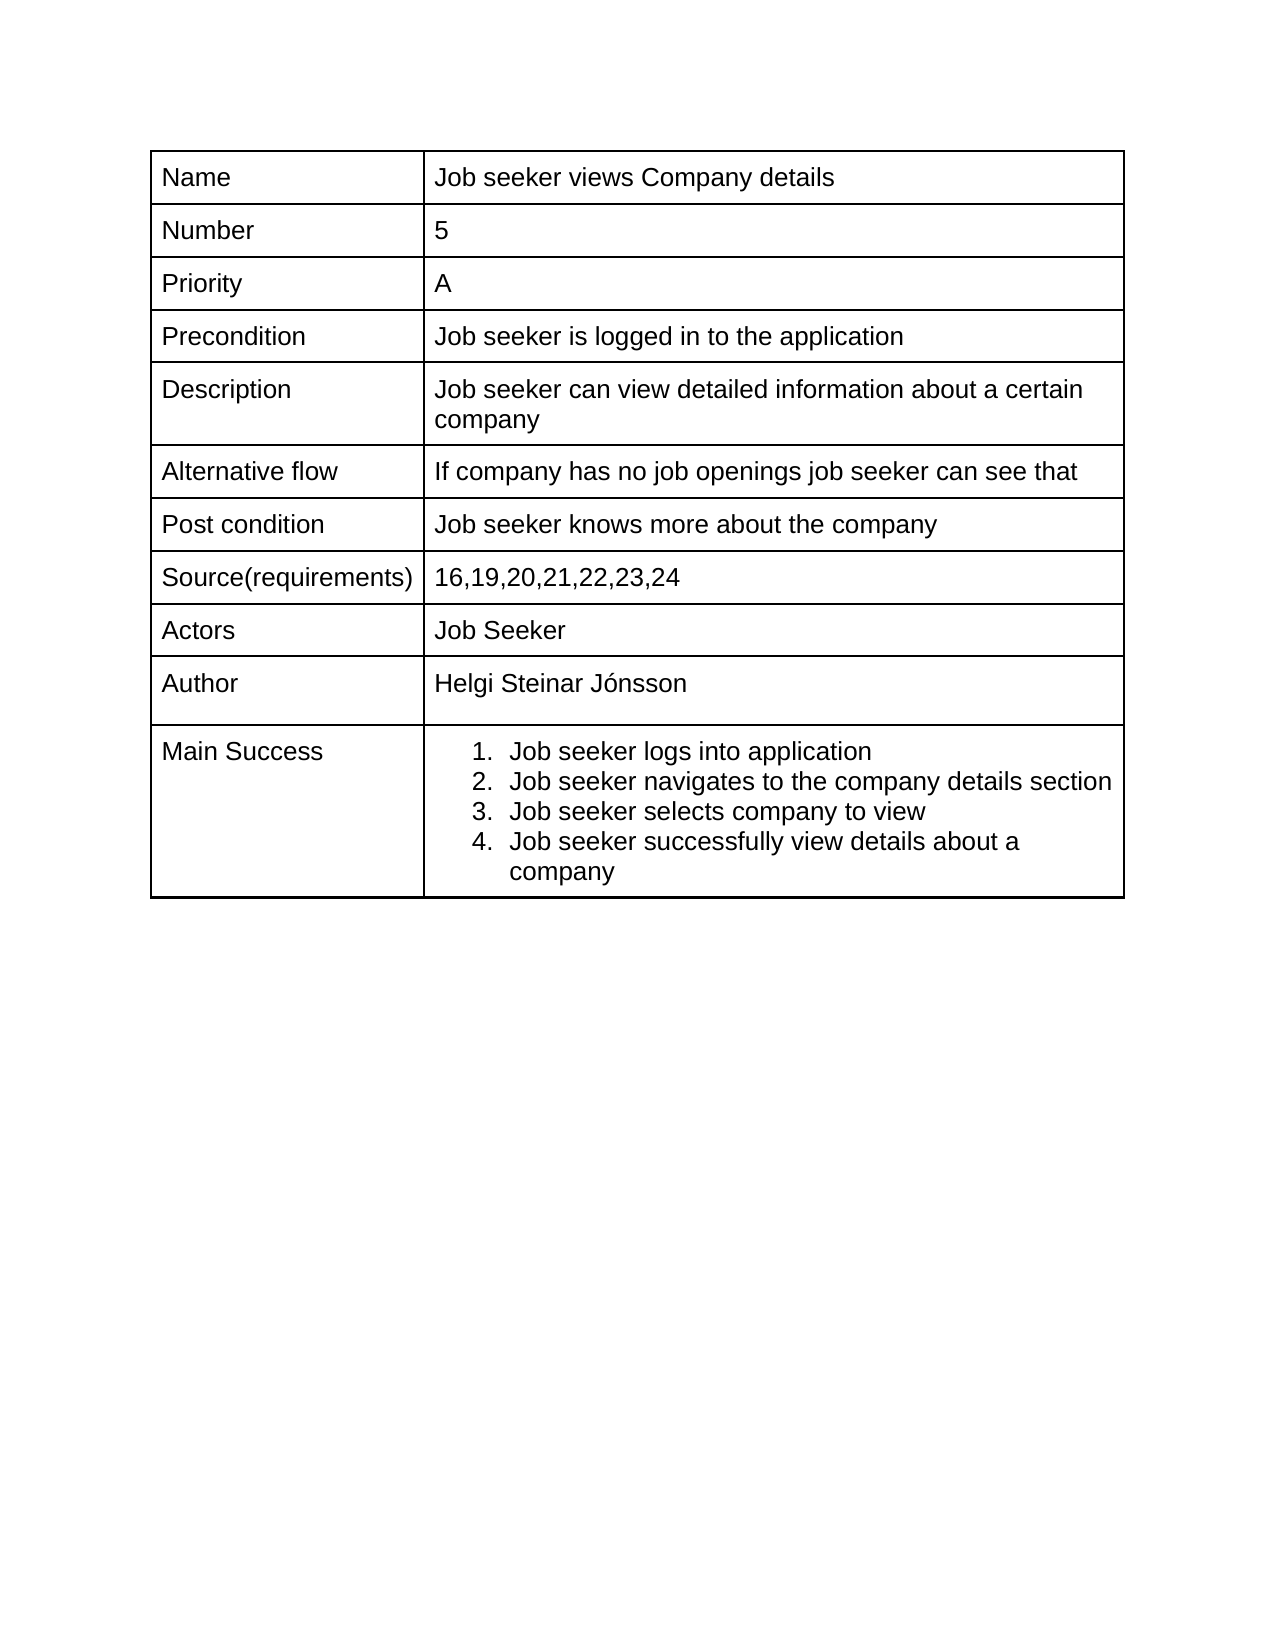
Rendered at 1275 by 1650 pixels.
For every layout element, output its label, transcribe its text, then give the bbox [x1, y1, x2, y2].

table_cell Job seeker knows more about the company [425, 499, 1123, 549]
table_cell 16,19,20,21,22,23,24 [425, 552, 1123, 602]
table_cell Source(requirements) [152, 552, 423, 602]
table_cell Precondition [152, 311, 423, 361]
table_cell 5 [425, 205, 1123, 256]
table_cell Job seeker logs into application Job seeker navigates to the company details section Job seeker selects company to view Job seeker successfully view details about a company [425, 726, 1123, 896]
table_cell Main Success [152, 726, 423, 896]
table_cell Actors [152, 605, 423, 655]
table_cell Job seeker is logged in to the application [425, 311, 1123, 361]
table_cell Author [152, 657, 423, 724]
table_header Job seeker views Company details [425, 152, 1123, 203]
table_cell Helgi Steinar Jónsson [425, 657, 1123, 724]
table_cell Number [152, 205, 423, 256]
table_cell Alternative flow [152, 446, 423, 497]
table_cell A [425, 258, 1123, 308]
table_cell If company has no job openings job seeker can see that [425, 446, 1123, 497]
table_cell Job seeker can view detailed information about a certain company [425, 363, 1123, 444]
table_cell Job Seeker [425, 605, 1123, 655]
table_header Name [152, 152, 423, 203]
table_cell Priority [152, 258, 423, 308]
table_cell Post condition [152, 499, 423, 549]
table_cell Description [152, 363, 423, 444]
